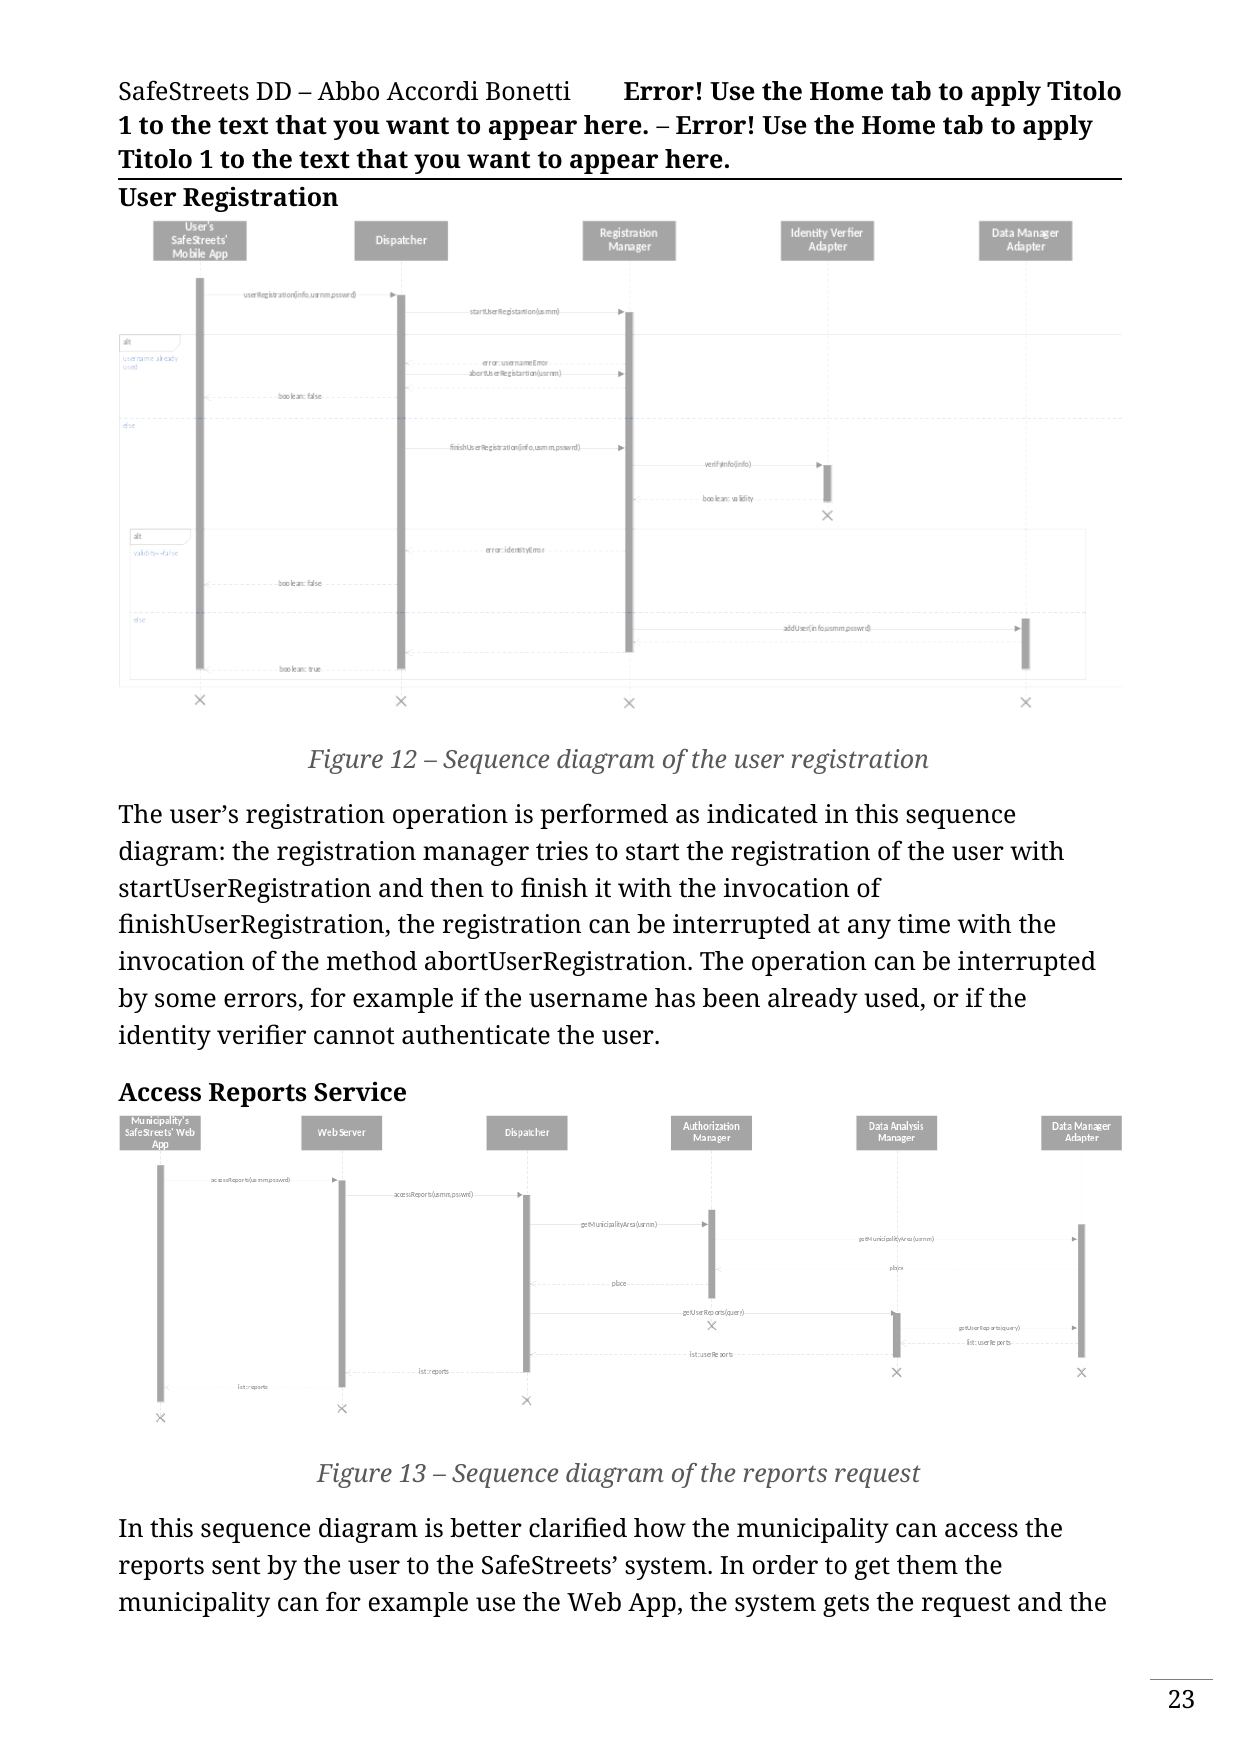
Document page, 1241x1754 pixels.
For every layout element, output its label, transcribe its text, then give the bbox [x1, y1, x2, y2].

subtitle User Registration [118, 180, 1122, 214]
subtitle Access Reports Service [118, 1075, 1122, 1109]
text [118, 1511, 1122, 1618]
text Figure 13 – Sequence diagram of the reports request [118, 1456, 1122, 1490]
text Figure 12 – Sequence diagram of the user registration [118, 742, 1122, 776]
text The user’s registration operation is performed as indicated in this sequence diagram: the registration manager tries to start the registration of the user with startUserRegistration and then to finish it with the invocation of finishUserRegistration, the registration can be interrupted at any time with the invocation of the method abortUserRegistration. The operation can be interrupted by some errors, for example if the username has been already used, or if the identity verifier cannot authenticate the user. [118, 797, 1122, 1051]
